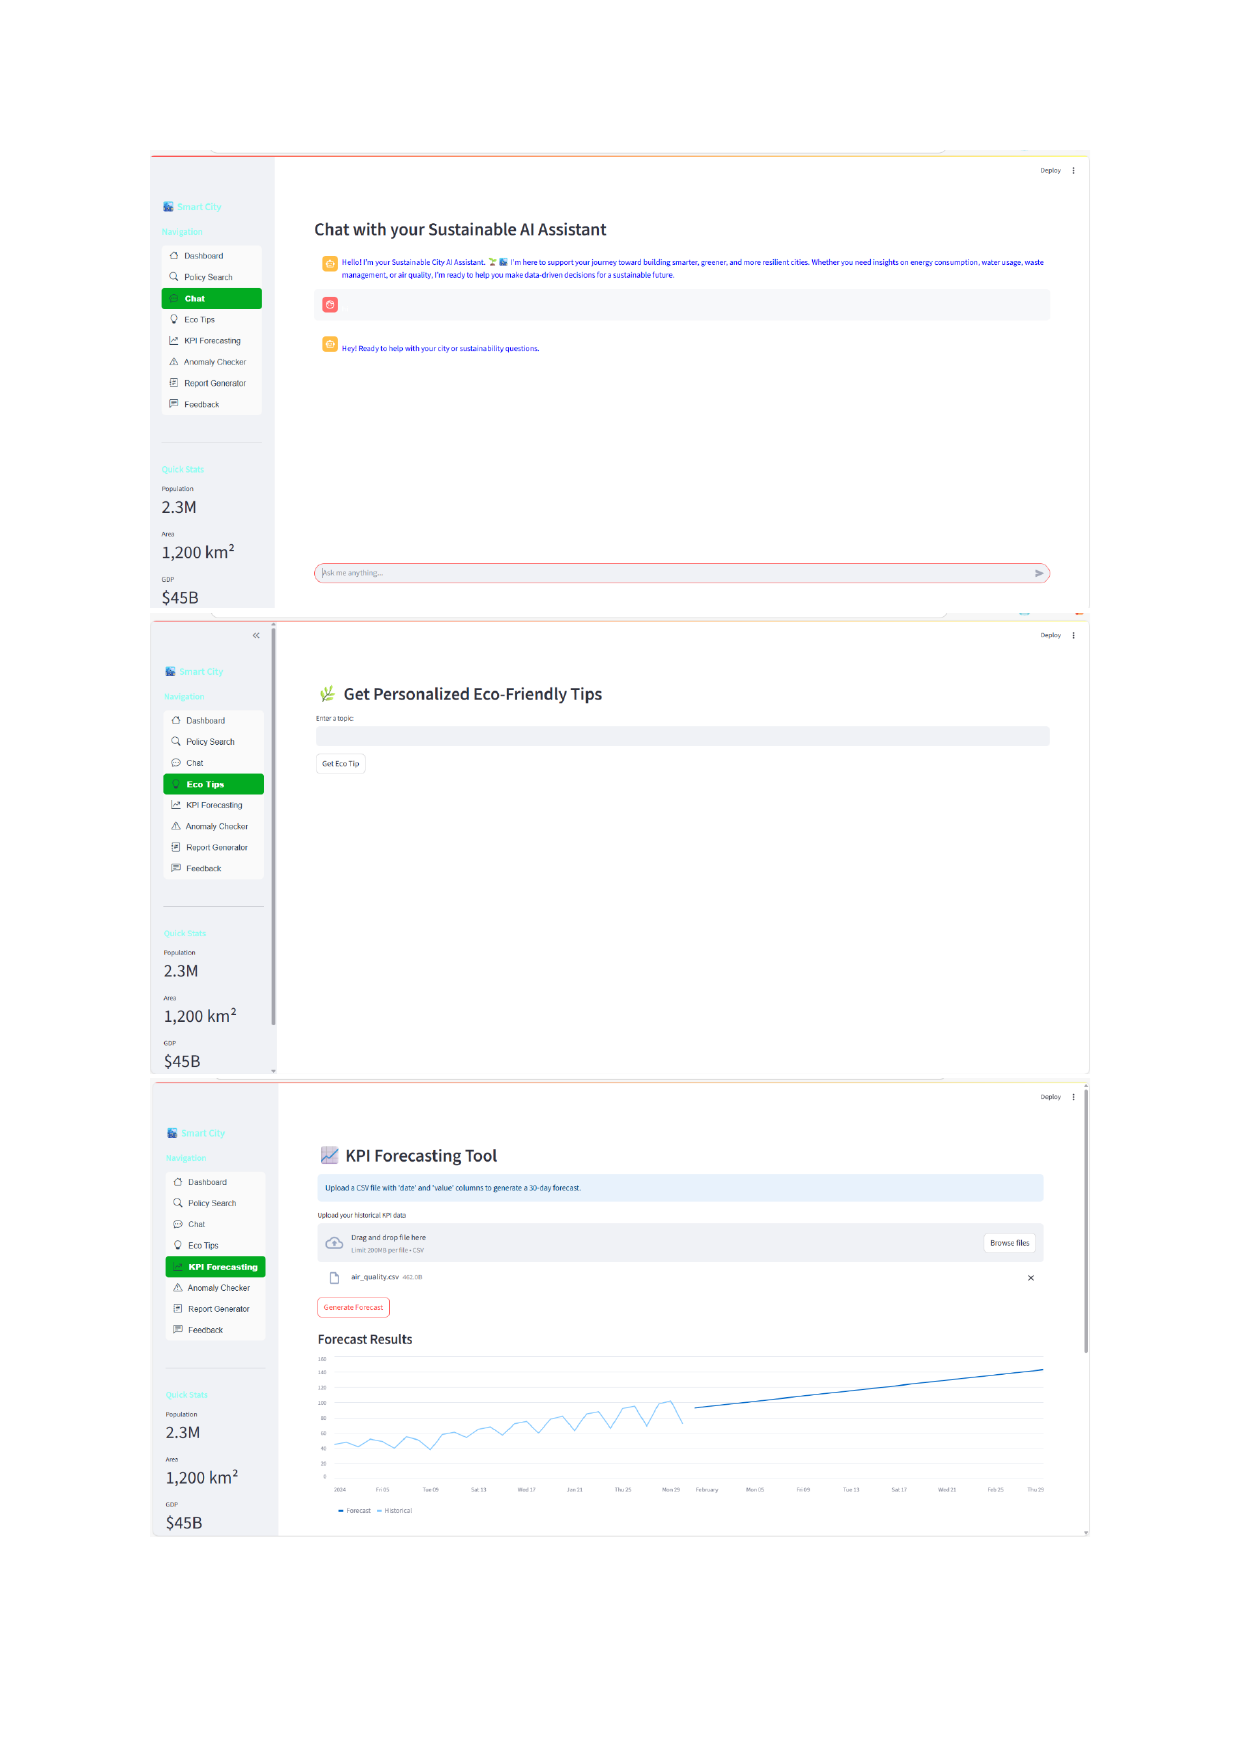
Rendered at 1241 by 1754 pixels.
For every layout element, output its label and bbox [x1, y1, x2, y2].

picture [150, 1078, 1091, 1537]
picture [150, 613, 1091, 1074]
picture [150, 150, 1091, 608]
